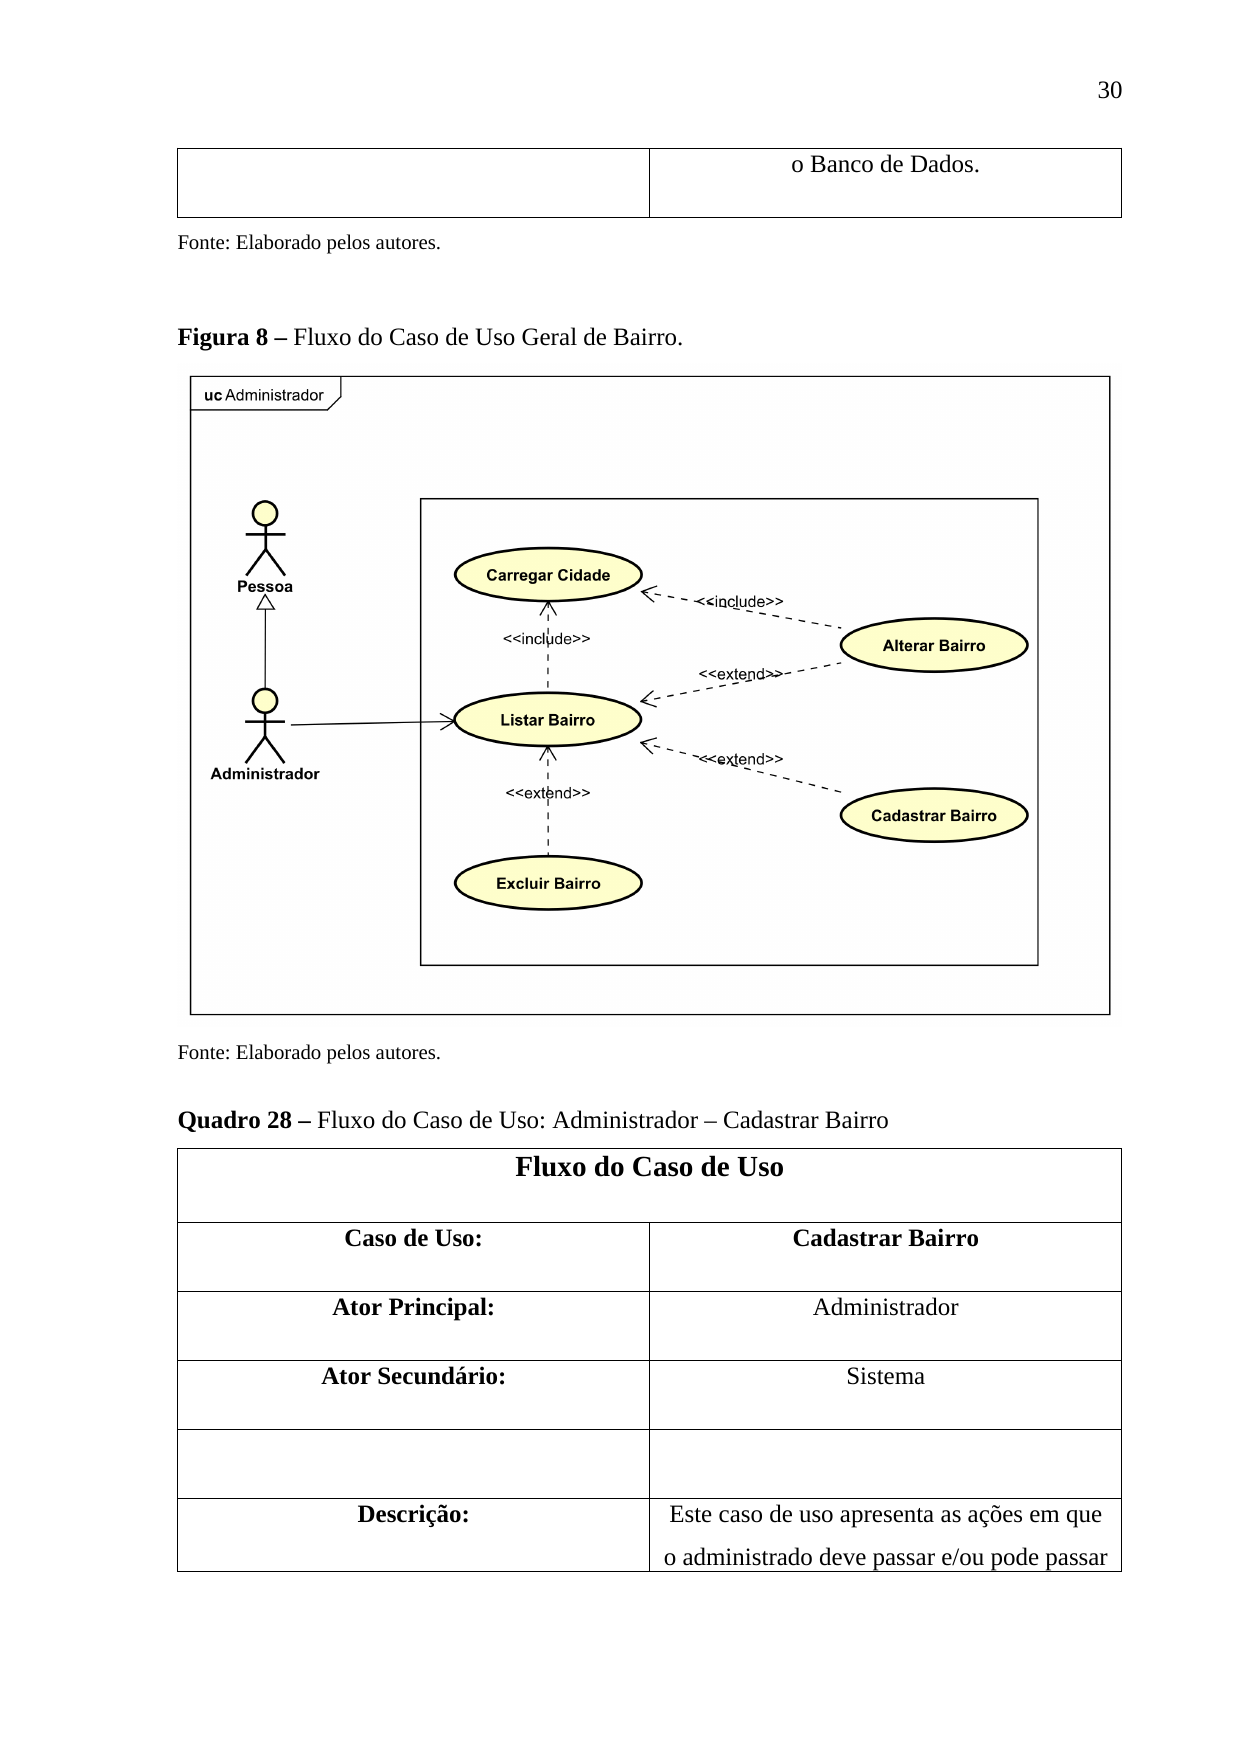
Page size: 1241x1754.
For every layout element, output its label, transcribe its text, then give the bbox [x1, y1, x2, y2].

table_cell Sistema [650, 1361, 1121, 1429]
table_cell Ator Principal: [178, 1292, 649, 1360]
table_cell [178, 149, 649, 217]
text Fonte: Elaborado pelos autores. [177, 230, 1122, 254]
text Figura 8 – Fluxo do Caso de Uso Geral de Bairro. [177, 322, 1122, 351]
text Fonte: Elaborado pelos autores. [177, 1039, 1122, 1064]
table_cell Caso de Uso: [178, 1223, 649, 1291]
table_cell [650, 149, 1121, 217]
table_cell Descrição: [178, 1499, 649, 1571]
table_cell [650, 1430, 1121, 1498]
table_cell Ator Secundário: [178, 1361, 649, 1429]
table_cell [178, 1430, 649, 1498]
text Quadro 28 – Fluxo do Caso de Uso: Administrador – Cadastrar Bairro [177, 1105, 1122, 1134]
table_header Fluxo do Caso de Uso [178, 1149, 1121, 1222]
table_cell Administrador [650, 1292, 1121, 1360]
picture [177, 363, 1123, 1027]
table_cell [650, 1499, 1121, 1571]
table_cell Cadastrar Bairro [650, 1223, 1121, 1291]
